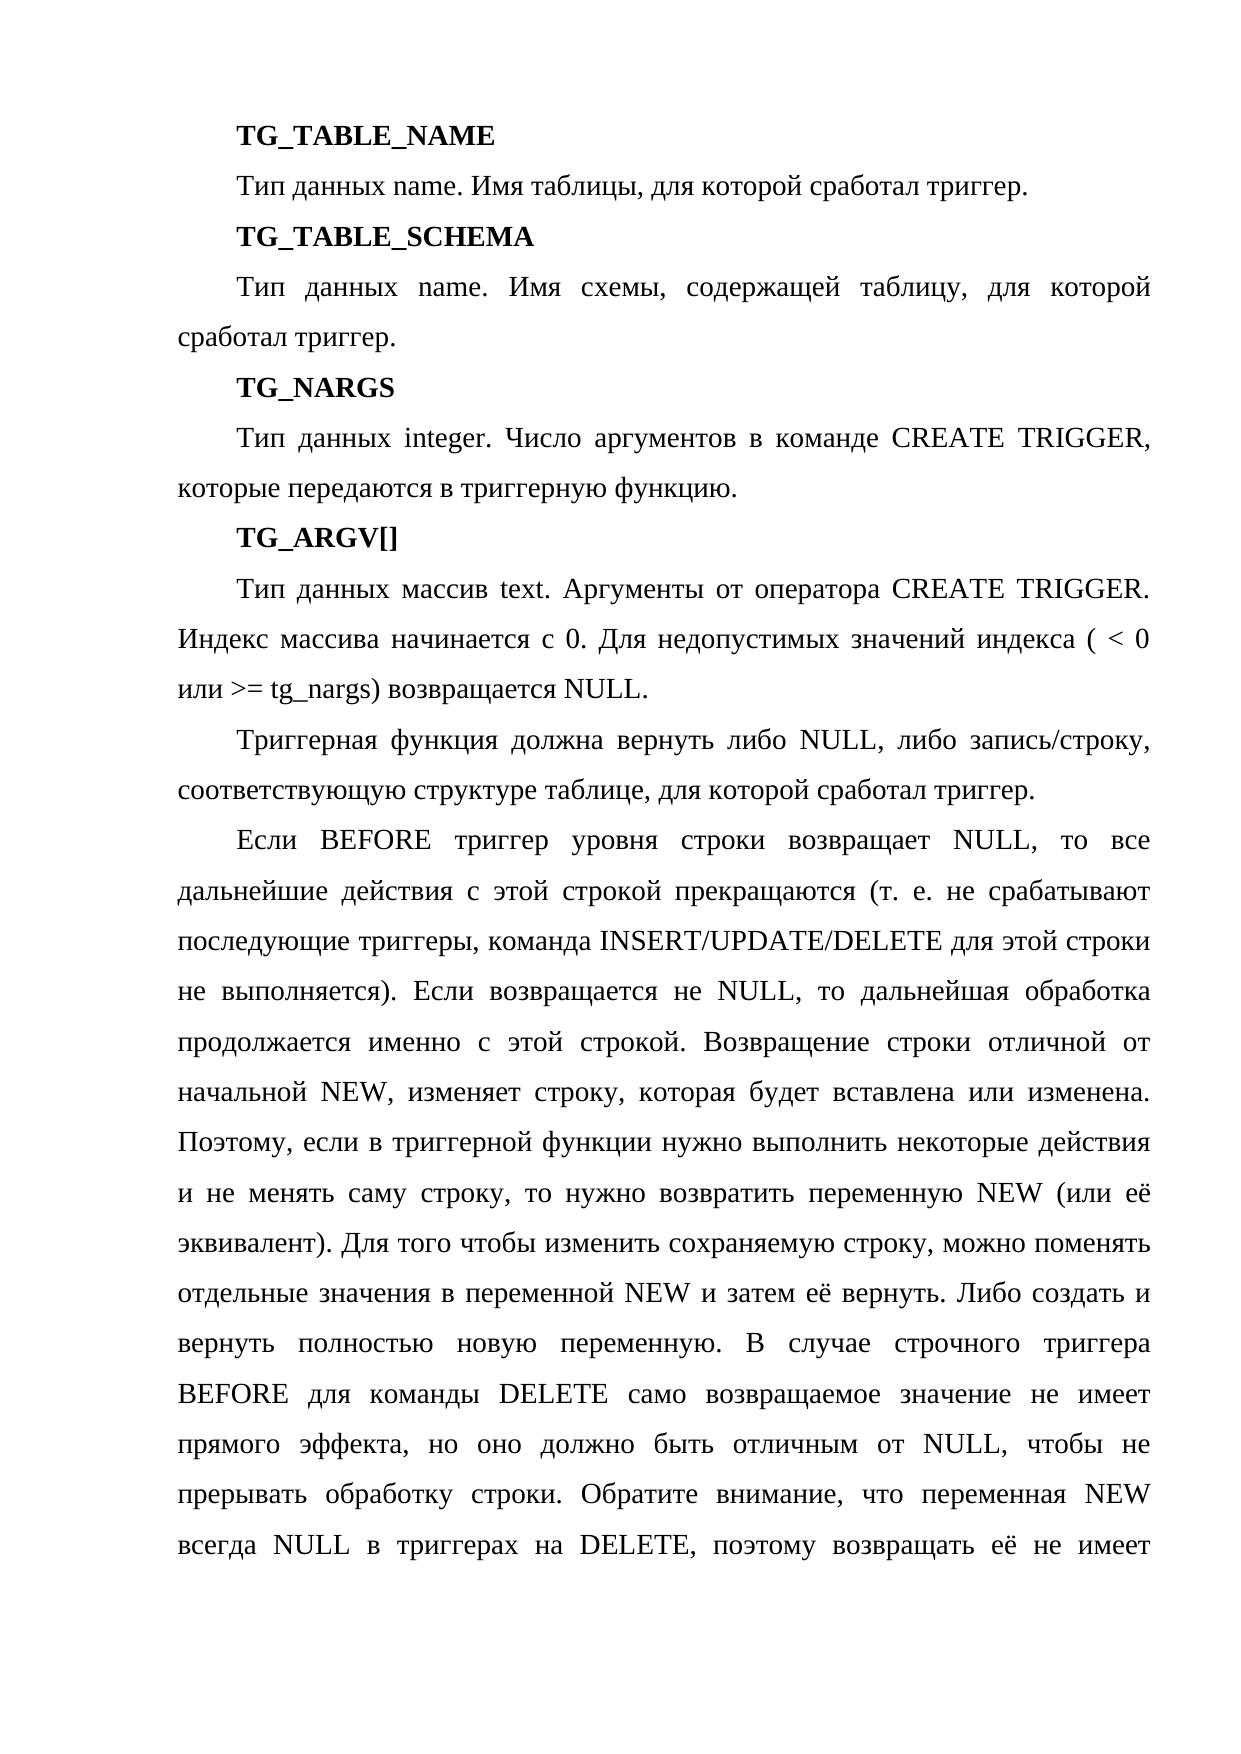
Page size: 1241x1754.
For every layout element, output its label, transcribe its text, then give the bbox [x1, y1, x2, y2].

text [177, 822, 1152, 1560]
text TG_TABLE_SCHEMA [177, 219, 1152, 252]
text Тип данных массив text. Аргументы от оператора CREATE TRIGGER. Индекс массива начинается с 0. Для недопустимых значений индекса ( < 0 или >= tg_nargs) возвращается NULL. [177, 571, 1152, 705]
text TG_NARGS [177, 370, 1152, 403]
text Тип данных integer. Число аргументов в команде CREATE TRIGGER, которые передаются в триггерную функцию. [177, 420, 1152, 504]
text TG_TABLE_NAME [177, 118, 1152, 152]
text TG_ARGV[] [177, 521, 1152, 554]
text Тип данных name. Имя таблицы, для которой сработал триггер. [177, 168, 1152, 202]
text Тип данных name. Имя схемы, содержащей таблицу, для которой сработал триггер. [177, 269, 1152, 353]
text Триггерная функция должна вернуть либо NULL, либо запись/строку, соответствующую структуре таблице, для которой сработал триггер. [177, 722, 1152, 806]
